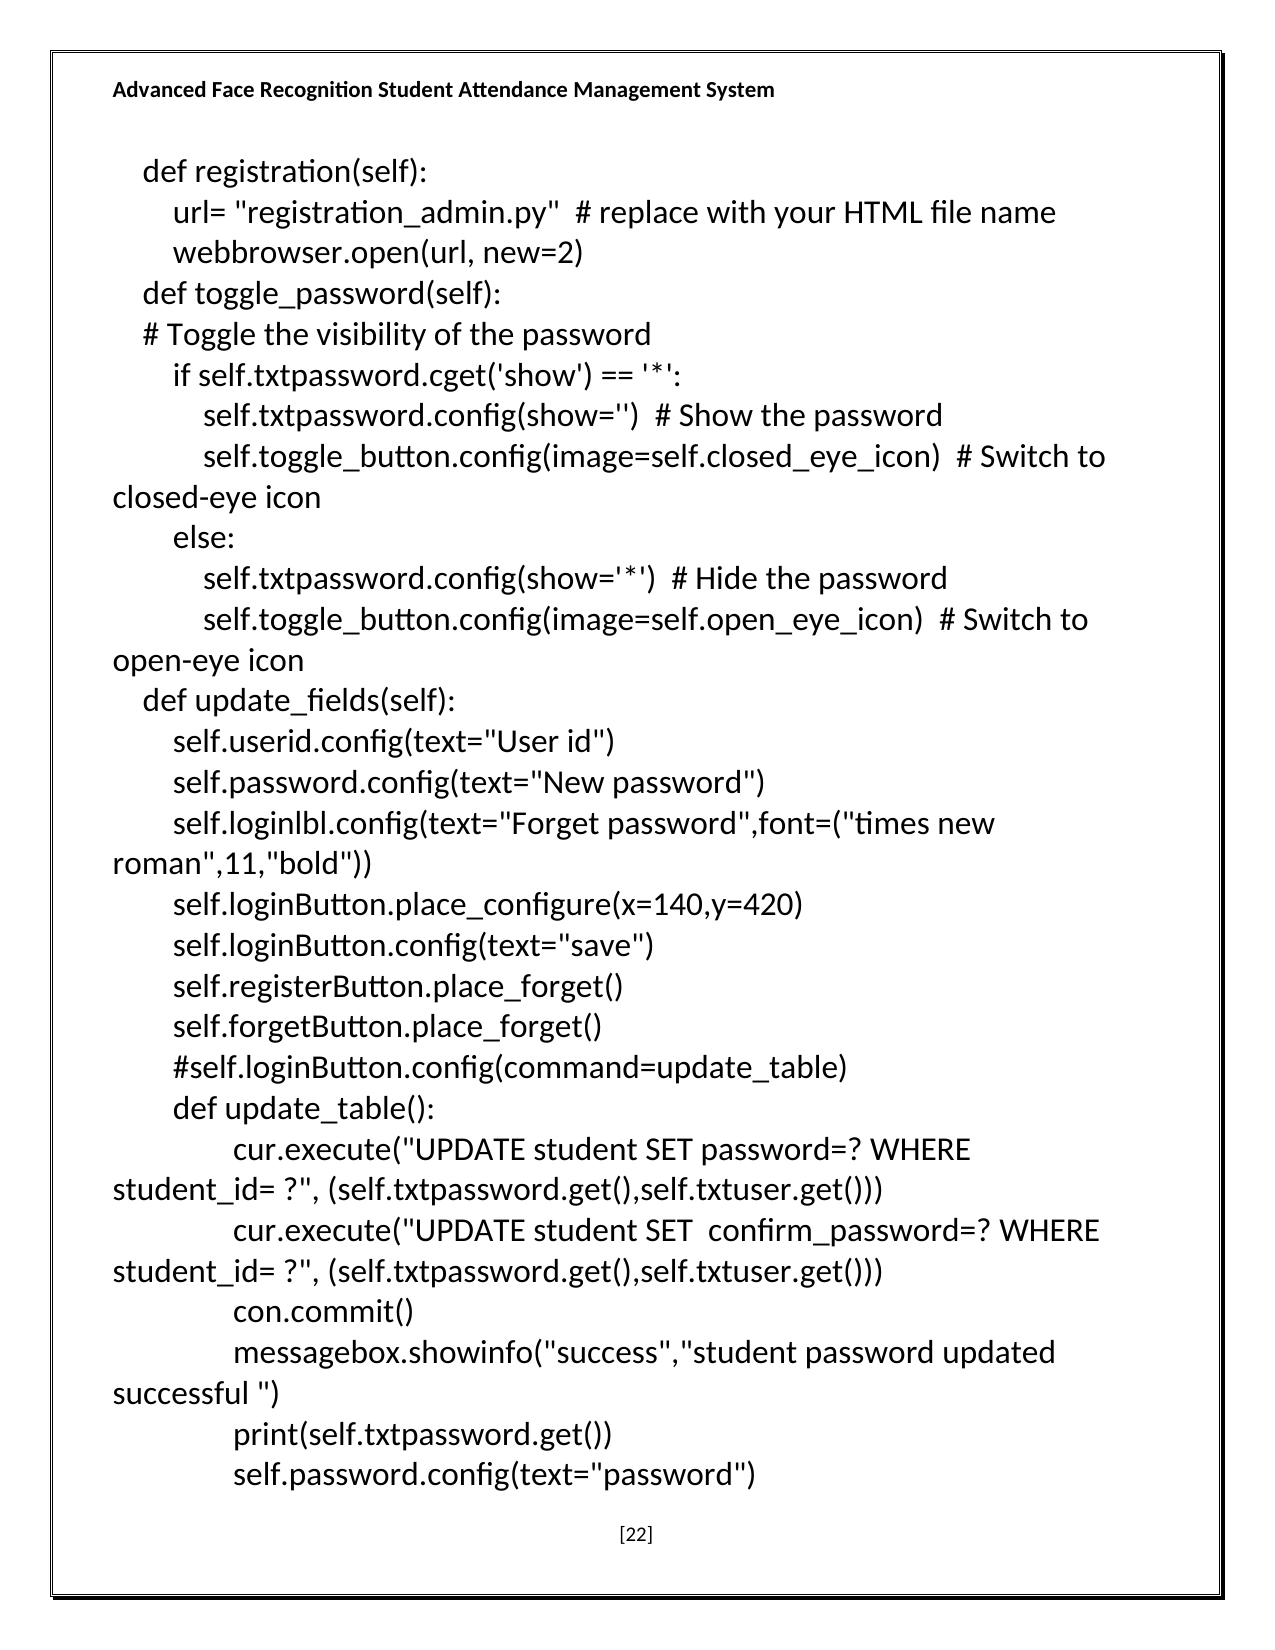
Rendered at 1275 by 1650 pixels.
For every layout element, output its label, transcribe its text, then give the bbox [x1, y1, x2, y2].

text cur.execute("UPDATE student SET confirm_password=? WHERE student_id= ?", (self.txtpassword.get(),self.txtuser.get())) [112, 1209, 1159, 1290]
text self.txtpassword.config(show='*') # Hide the password [112, 557, 1159, 598]
text messagebox.showinfo("success","student password updated successful ") [112, 1331, 1159, 1413]
text self.registerButton.place_forget() [112, 964, 1159, 1005]
text self.password.config(text="password") [112, 1453, 1159, 1494]
text self.txtpassword.config(show='') # Show the password [112, 394, 1159, 435]
text webbrowser.open(url, new=2) [112, 231, 1159, 272]
text # Toggle the visibility of the password [112, 313, 1159, 354]
text print(self.txtpassword.get()) [112, 1413, 1159, 1453]
text self.loginlbl.config(text="Forget password",font=("times new roman",11,"bold")) [112, 802, 1159, 883]
text self.loginButton.config(text="save") [112, 924, 1159, 964]
text self.loginButton.place_configure(x=140,y=420) [112, 883, 1159, 924]
text self.toggle_button.config(image=self.closed_eye_icon) # Switch to closed-eye icon [112, 435, 1159, 517]
text url= "registration_admin.py" # replace with your HTML file name [112, 191, 1159, 231]
text #self.loginButton.config(command=update_table) [112, 1046, 1159, 1087]
text def registration(self): [112, 150, 1159, 191]
text con.commit() [112, 1290, 1159, 1331]
text self.password.config(text="New password") [112, 761, 1159, 802]
text def toggle_password(self): [112, 272, 1159, 313]
text else: [112, 517, 1159, 557]
text def update_fields(self): [112, 679, 1159, 720]
text self.userid.config(text="User id") [112, 720, 1159, 761]
text self.forgetButton.place_forget() [112, 1005, 1159, 1046]
text cur.execute("UPDATE student SET password=? WHERE student_id= ?", (self.txtpassword.get(),self.txtuser.get())) [112, 1127, 1159, 1209]
text def update_table(): [112, 1087, 1159, 1127]
text if self.txtpassword.cget('show') == '*': [112, 354, 1159, 394]
text self.toggle_button.config(image=self.open_eye_icon) # Switch to open-eye icon [112, 598, 1159, 679]
